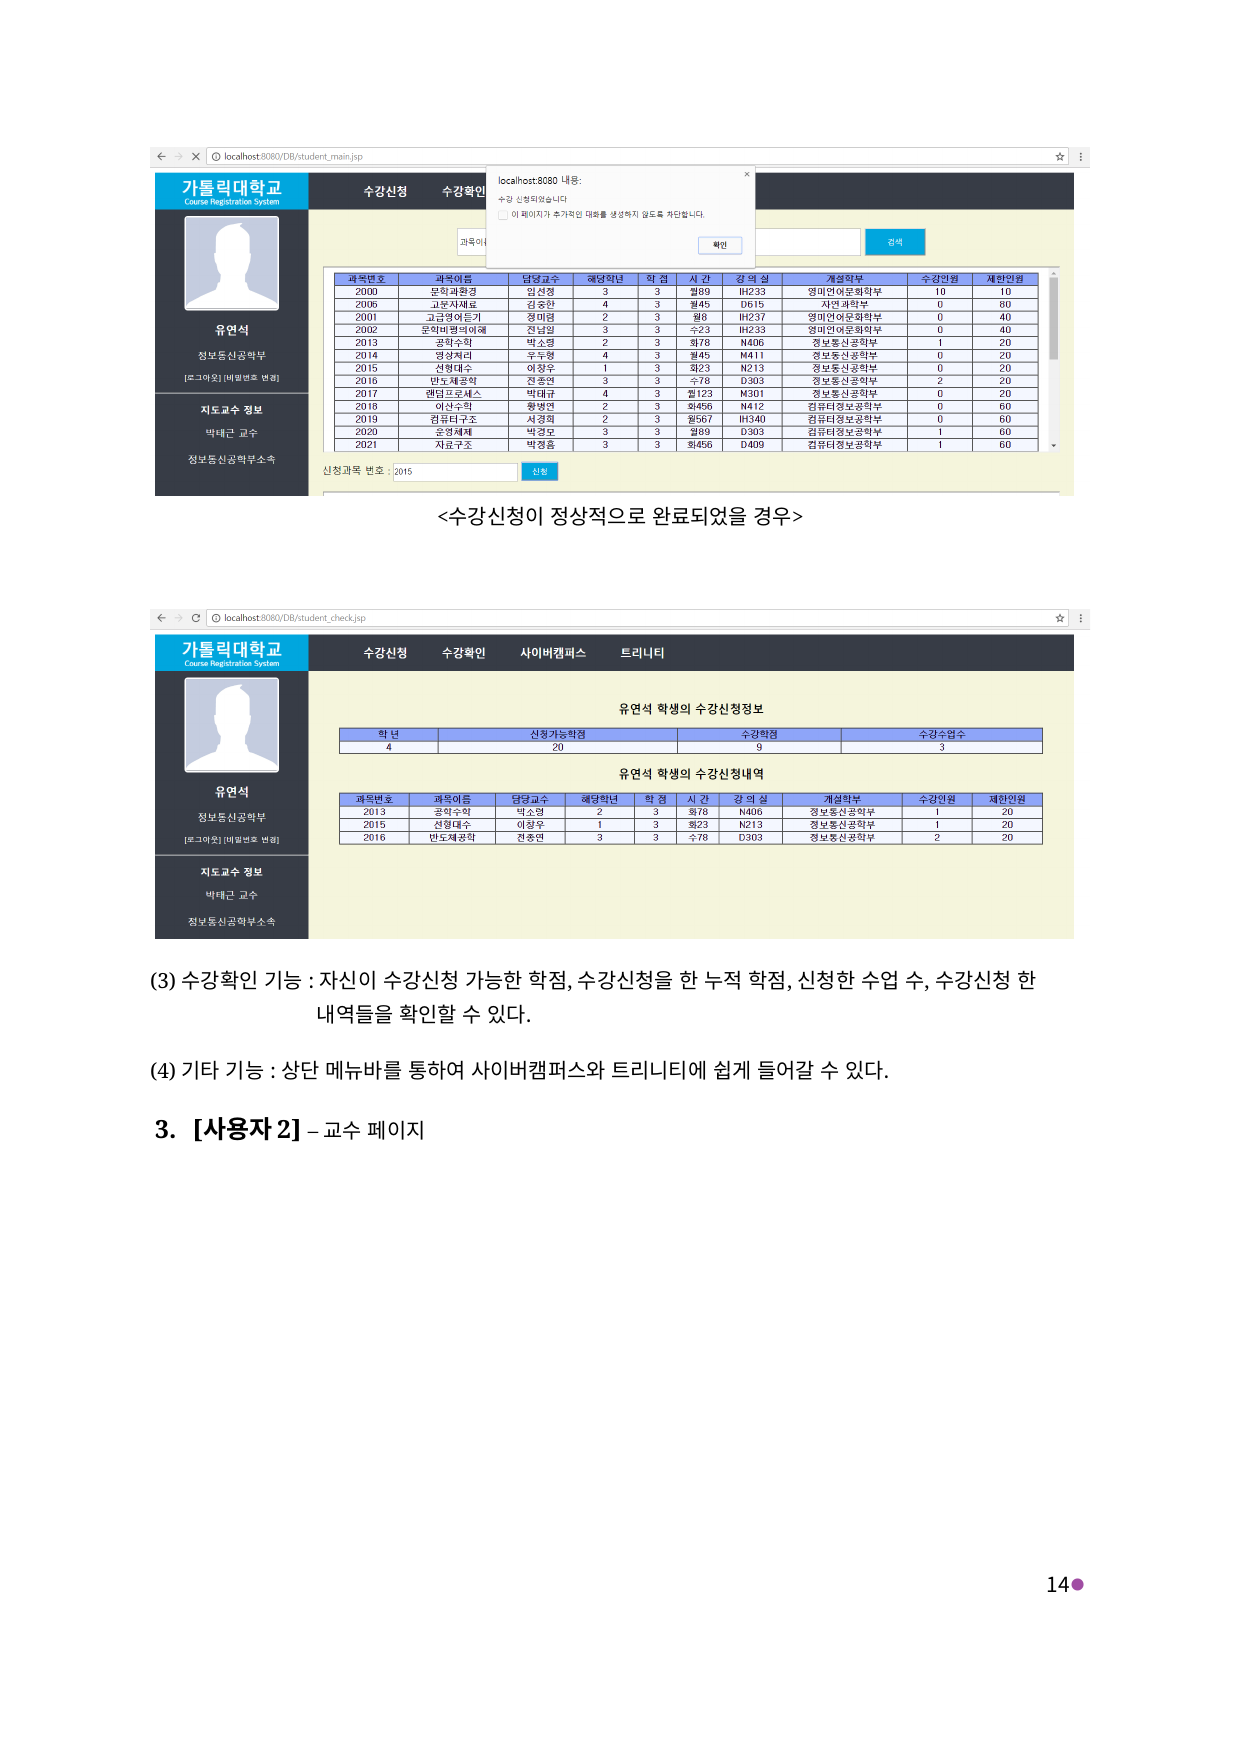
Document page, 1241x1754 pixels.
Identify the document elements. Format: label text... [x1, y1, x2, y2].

picture [150, 147, 1090, 496]
picture [150, 609, 1091, 939]
text (3) 수강확인 기능 : 자신이 수강신청 가능한 학점, 수강신청을 한 누적 학점, 신청한 수업 수, 수강신청 한 내역들을 확인할 수 있다. [150, 964, 1090, 1029]
text <수강신청이 정상적으로 완료되었을 경우> [150, 496, 1090, 530]
list [사용자2] – 교수 페이지 [155, 1110, 1090, 1146]
text (4) 기타 기능 : 상단 메뉴바를 통하여 사이버캠퍼스와 트리니티에 쉽게 들어갈 수 있다. [150, 1054, 1090, 1084]
